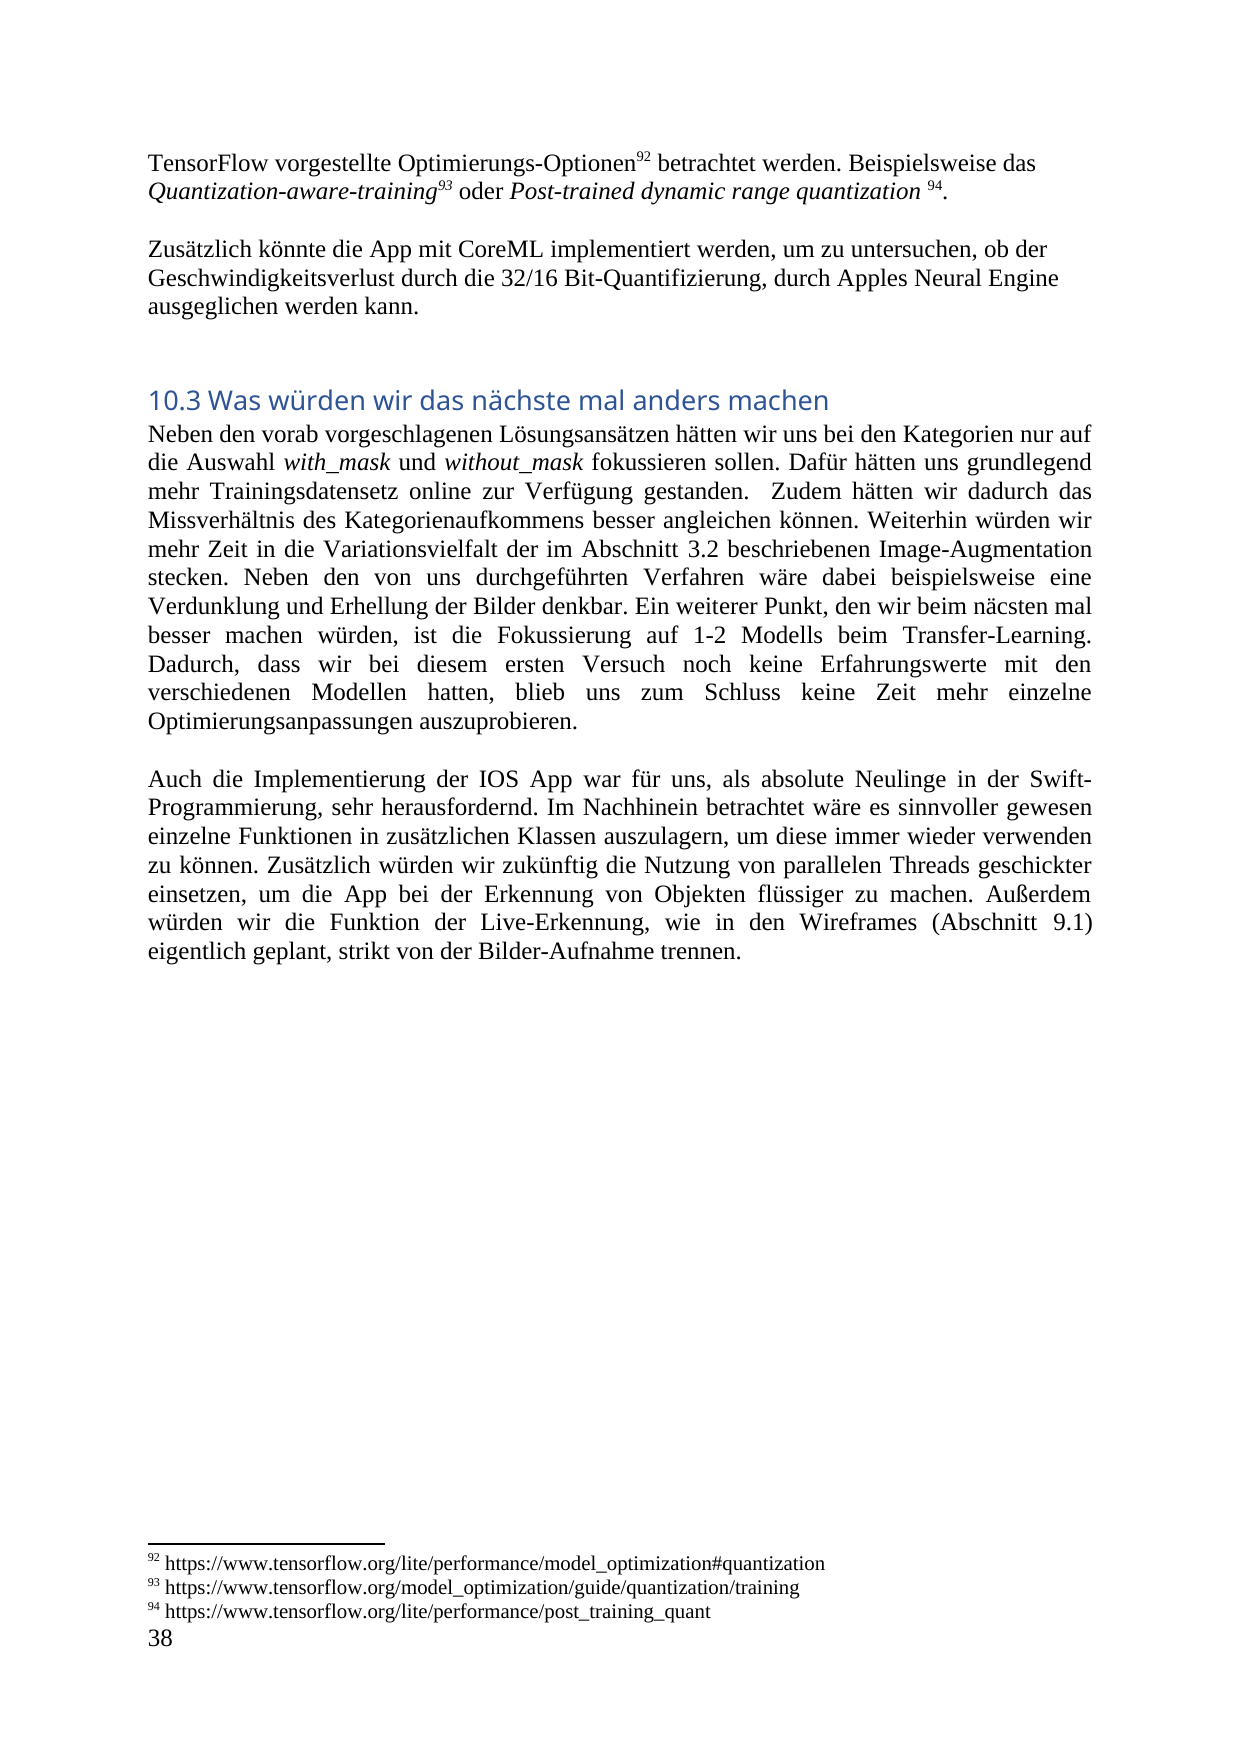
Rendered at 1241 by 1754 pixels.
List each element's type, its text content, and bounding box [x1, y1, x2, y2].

text Auch die Implementierung der IOS App war für uns, als absolute Neulinge in der Swift-Programmierung, sehr herausfordernd. Im Nachhinein betrachtet wäre es sinnvoller gewesen einzelne Funktionen in zusätzlichen Klassen auszulagern, um diese immer wieder verwenden zu können. Zusätzlich würden wir zukünftig die Nutzung von parallelen Threads geschickter einsetzen, um die App bei der Erkennung von Objekten flüssiger zu machen. Außerdem würden wir die Funktion der Live-Erkennung, wie in den Wireframes (Abschnitt 9.1) eigentlich geplant, strikt von der Bilder-Aufnahme trennen. [148, 764, 1093, 965]
subtitle Was würden wir das nächste mal anders machen [148, 382, 1093, 419]
text Zusätzlich könnte die App mit CoreML implementiert werden, um zu untersuchen, ob der Geschwindigkeitsverlust durch die 32/16 Bit-Quantifizierung, durch Apples Neural Engine ausgeglichen werden kann. [148, 234, 1093, 320]
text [148, 148, 1093, 205]
text Neben den vorab vorgeschlagenen Lösungsansätzen hätten wir uns bei den Kategorien nur auf die Auswahl with_mask und without_mask fokussieren sollen. Dafür hätten uns grundlegend mehr Trainingsdatensetz online zur Verfügung gestanden. Zudem hätten wir dadurch das Missverhältnis des Kategorienaufkommens besser angleichen können. Weiterhin würden wir mehr Zeit in die Variationsvielfalt der im Abschnitt 3.2 beschriebenen Image-Augmentation stecken. Neben den von uns durchgeführten Verfahren wäre dabei beispielsweise eine Verdunklung und Erhellung der Bilder denkbar. Ein weiterer Punkt, den wir beim näcsten mal besser machen würden, ist die Fokussierung auf 1-2 Modells beim Transfer-Learning. Dadurch, dass wir bei diesem ersten Versuch noch keine Erfahrungswerte mit den verschiedenen Modellen hatten, blieb uns zum Schluss keine Zeit mehr einzelne Optimierungsanpassungen auszuprobieren. [148, 419, 1093, 735]
